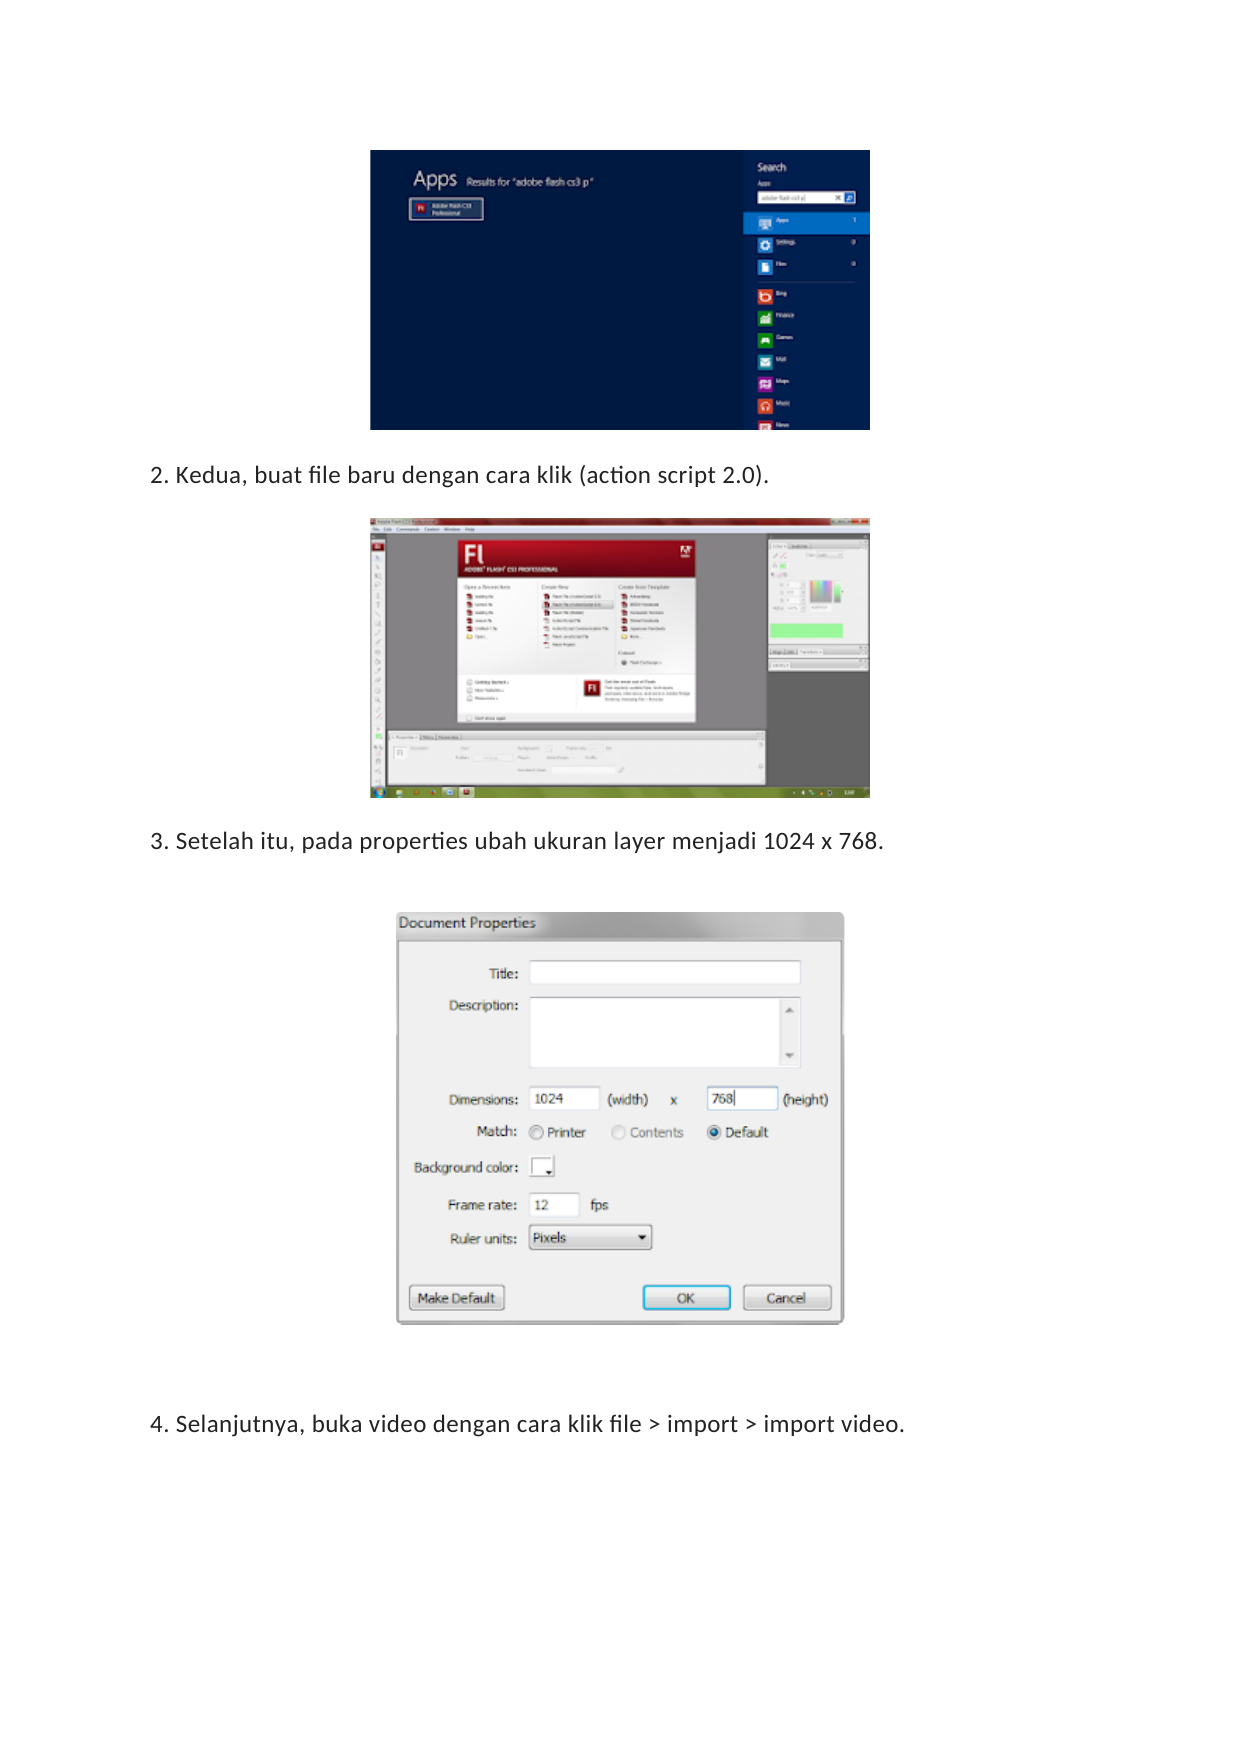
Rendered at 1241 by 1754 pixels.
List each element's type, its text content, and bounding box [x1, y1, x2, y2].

text 2. Kedua, buat file baru dengan cara klik (action script 2.0). [150, 429, 1090, 518]
text 3. Setelah itu, pada properties ubah ukuran layer menjadi 1024 x 768. [150, 797, 1090, 912]
picture [370, 150, 870, 430]
picture [370, 518, 870, 798]
picture [396, 912, 845, 1325]
text 4. Selanjutnya, buka video dengan cara klik file > import > import video. [150, 1324, 1090, 1467]
